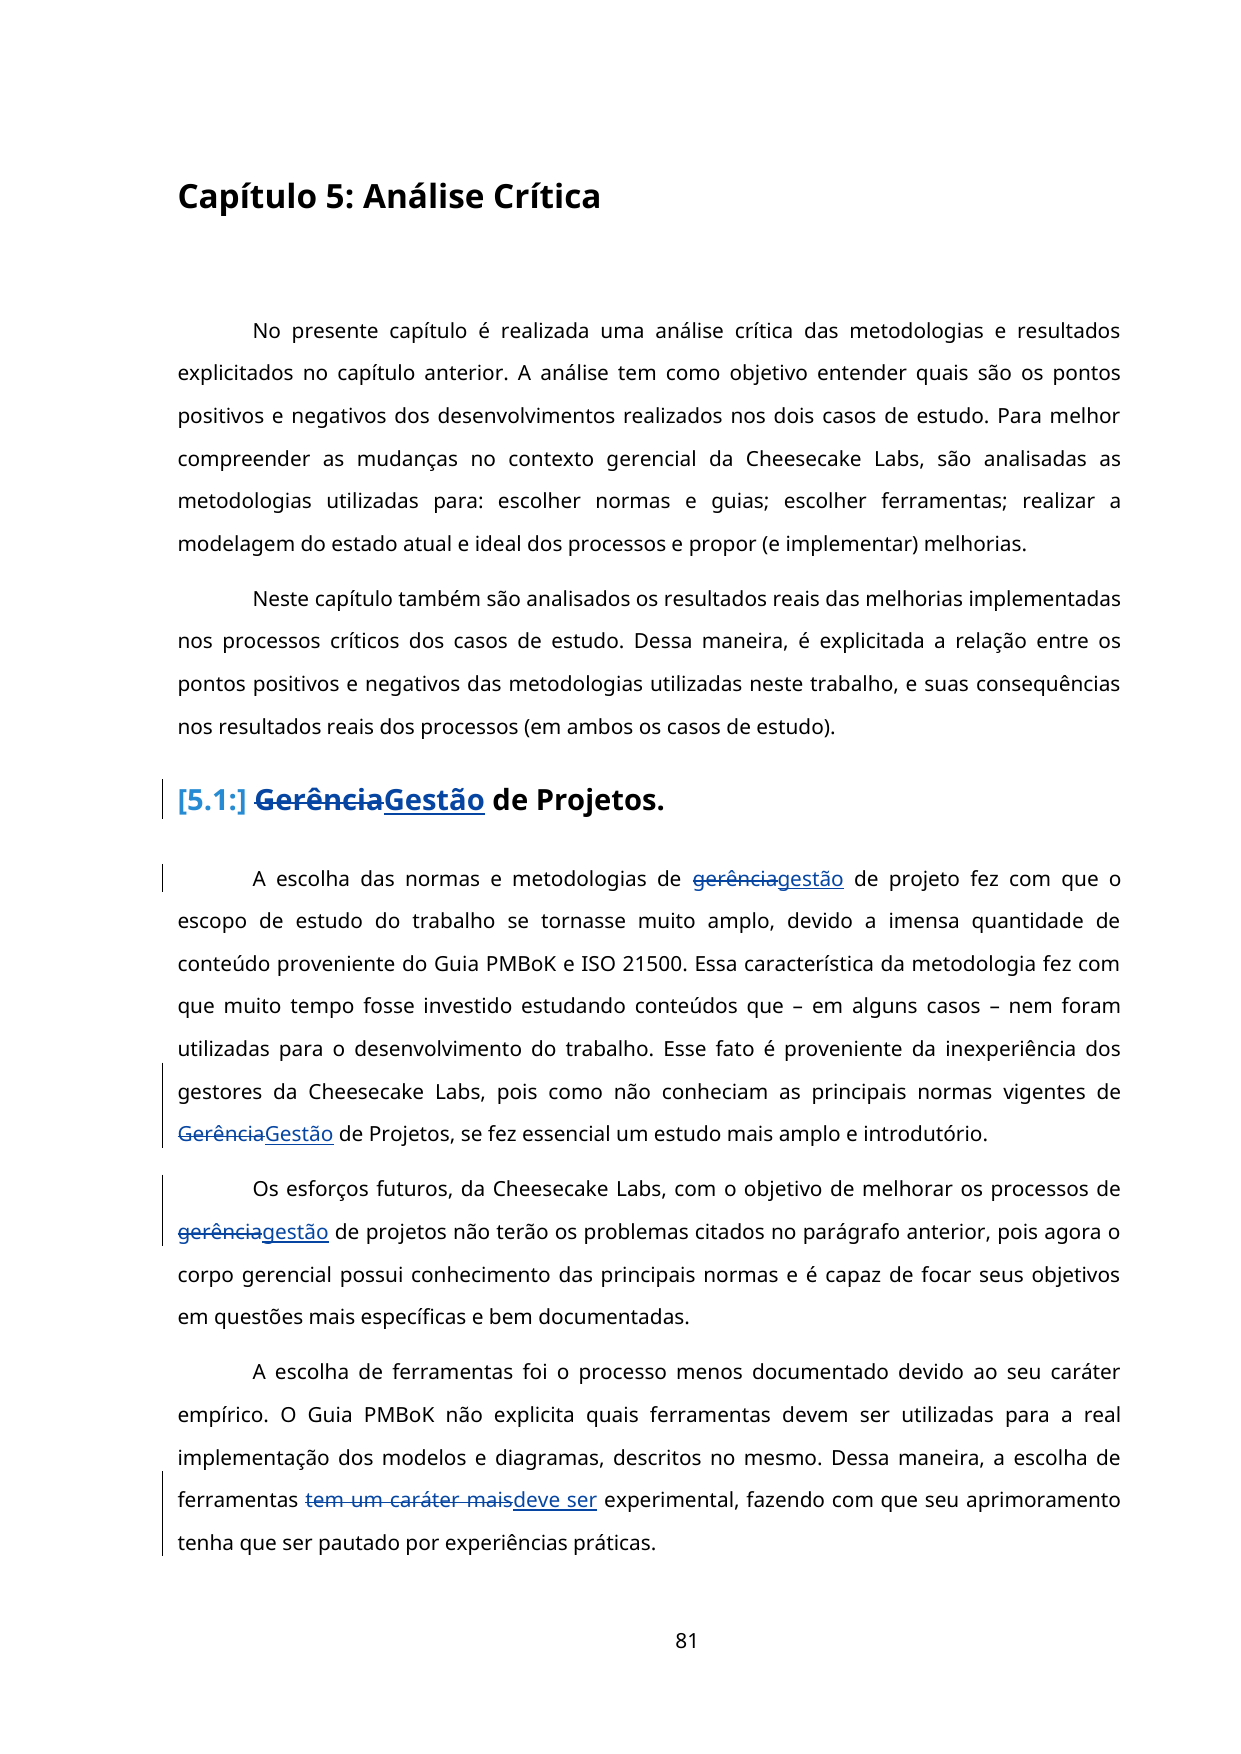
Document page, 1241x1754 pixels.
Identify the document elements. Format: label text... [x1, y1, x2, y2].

subtitle de Projetos. [177, 779, 1122, 819]
text A escolha das normas e metodologias de de projeto fez com que o escopo de estudo do trabalho se tornasse muito amplo, devido a imensa quantidade de conteúdo proveniente do Guia PMBoK e ISO 21500. Essa característica da metodologia fez com que muito tempo fosse investido estudando conteúdos que – em alguns casos – nem foram utilizadas para o desenvolvimento do trabalho. Esse fato é proveniente da inexperiência dos gestores da Cheesecake Labs, pois como não conheciam as principais normas vigentes de de Projetos, se fez essencial um estudo mais amplo e introdutório. [177, 864, 1122, 1148]
text Os esforços futuros, da Cheesecake Labs, com o objetivo de melhorar os processos de de projetos não terão os problemas citados no parágrafo anterior, pois agora o corpo gerencial possui conhecimento das principais normas e é capaz de focar seus objetivos em questões mais específicas e bem documentadas. [177, 1174, 1122, 1331]
text No presente capítulo é realizada uma análise crítica das metodologias e resultados explicitados no capítulo anterior. A análise tem como objetivo entender quais são os pontos positivos e negativos dos desenvolvimentos realizados nos dois casos de estudo. Para melhor compreender as mudanças no contexto gerencial da Cheesecake Labs, são analisadas as metodologias utilizadas para: escolher normas e guias; escolher ferramentas; realizar a modelagem do estado atual e ideal dos processos e propor (e implementar) melhorias. [177, 316, 1122, 557]
subtitle Análise Crítica [177, 173, 1122, 218]
text Neste capítulo também são analisados os resultados reais das melhorias implementadas nos processos críticos dos casos de estudo. Dessa maneira, é explicitada a relação entre os pontos positivos e negativos das metodologias utilizadas neste trabalho, e suas consequências nos resultados reais dos processos (em ambos os casos de estudo). [177, 584, 1122, 740]
text A escolha de ferramentas foi o processo menos documentado devido ao seu caráter empírico. O Guia PMBoK não explicita quais ferramentas devem ser utilizadas para a real implementação dos modelos e diagramas, descritos no mesmo. Dessa maneira, a escolha de ferramentas experimental, fazendo com que seu aprimoramento tenha que ser pautado por experiências práticas. [177, 1357, 1122, 1556]
